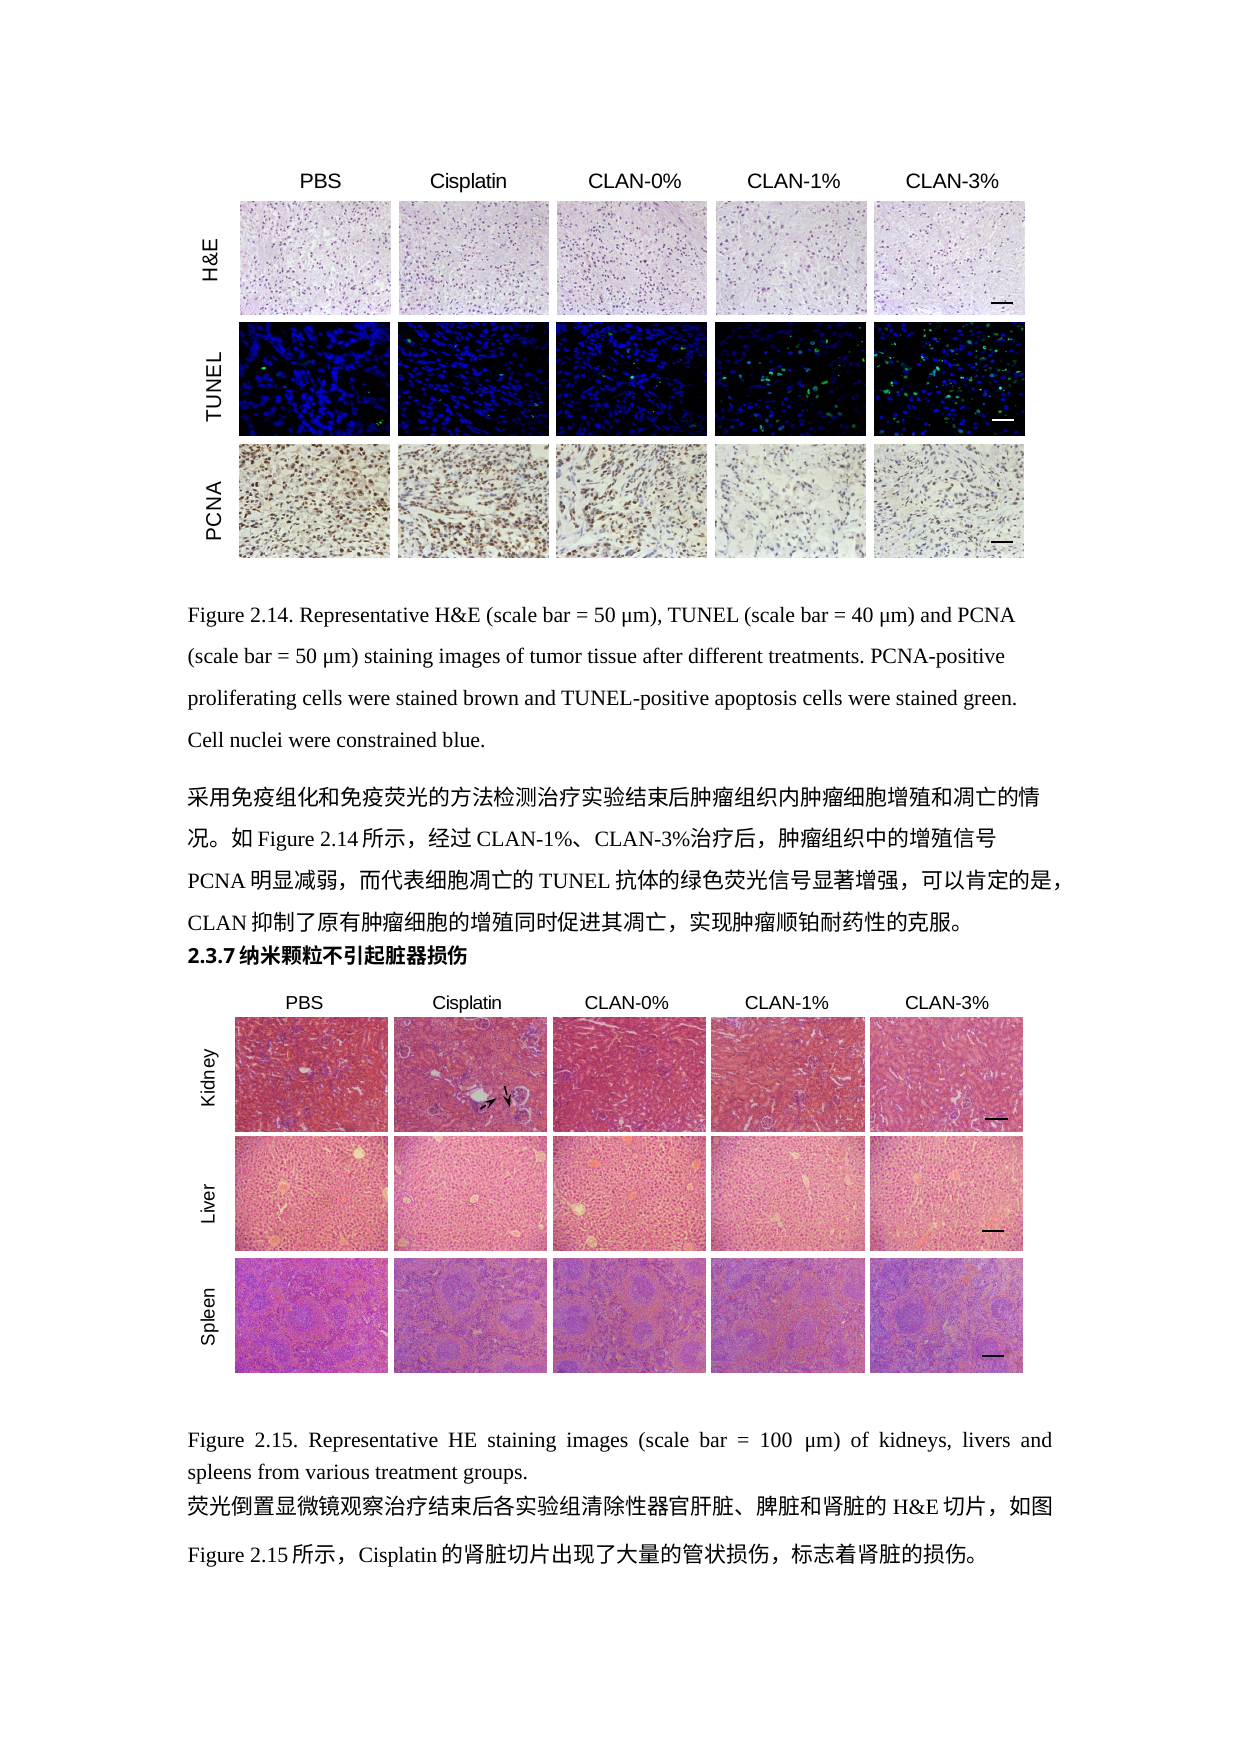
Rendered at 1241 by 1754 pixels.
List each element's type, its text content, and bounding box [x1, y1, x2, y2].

text 采用免疫组化和免疫荧光的方法检测治疗实验结束后肿瘤组织内肿瘤细胞增殖和凋亡的情况。如Figure 2.14所示，经过CLAN-1%、CLAN-3%治疗后，肿瘤组织中的增殖信号PCNA明显减弱，而代表细胞凋亡的TUNEL抗体的绿色荧光信号显著增强，可以肯定的是，CLAN抑制了原有肿瘤细胞的增殖同时促进其凋亡，实现肿瘤顺铂耐药性的克服。 [187, 772, 1053, 938]
text 2.3.7纳米颗粒不引起脏器损伤 [187, 938, 1053, 971]
text 荧光倒置显微镜观察治疗结束后各实验组清除性器官肝脏、脾脏和肾脏的H&E切片，如图Figure 2.15所示，Cisplatin的肾脏切片出现了大量的管状损伤，标志着肾脏的损伤。 [187, 1488, 1053, 1569]
text Figure 2.15. Representative HE staining images (scale bar = 100 μm) of kidneys, livers and spleens from various treatment groups. [187, 1423, 1053, 1488]
text Figure 2.14. Representative H&E (scale bar = 50 μm), TUNEL (scale bar = 40 μm) and PCNA (scale bar = 50 μm) staining images of tumor tissue after different treatments. PCNA-positive proliferating cells were stained brown and TUNEL-positive apoptosis cells were stained green. Cell nuclei were constrained blue. [187, 589, 1053, 755]
